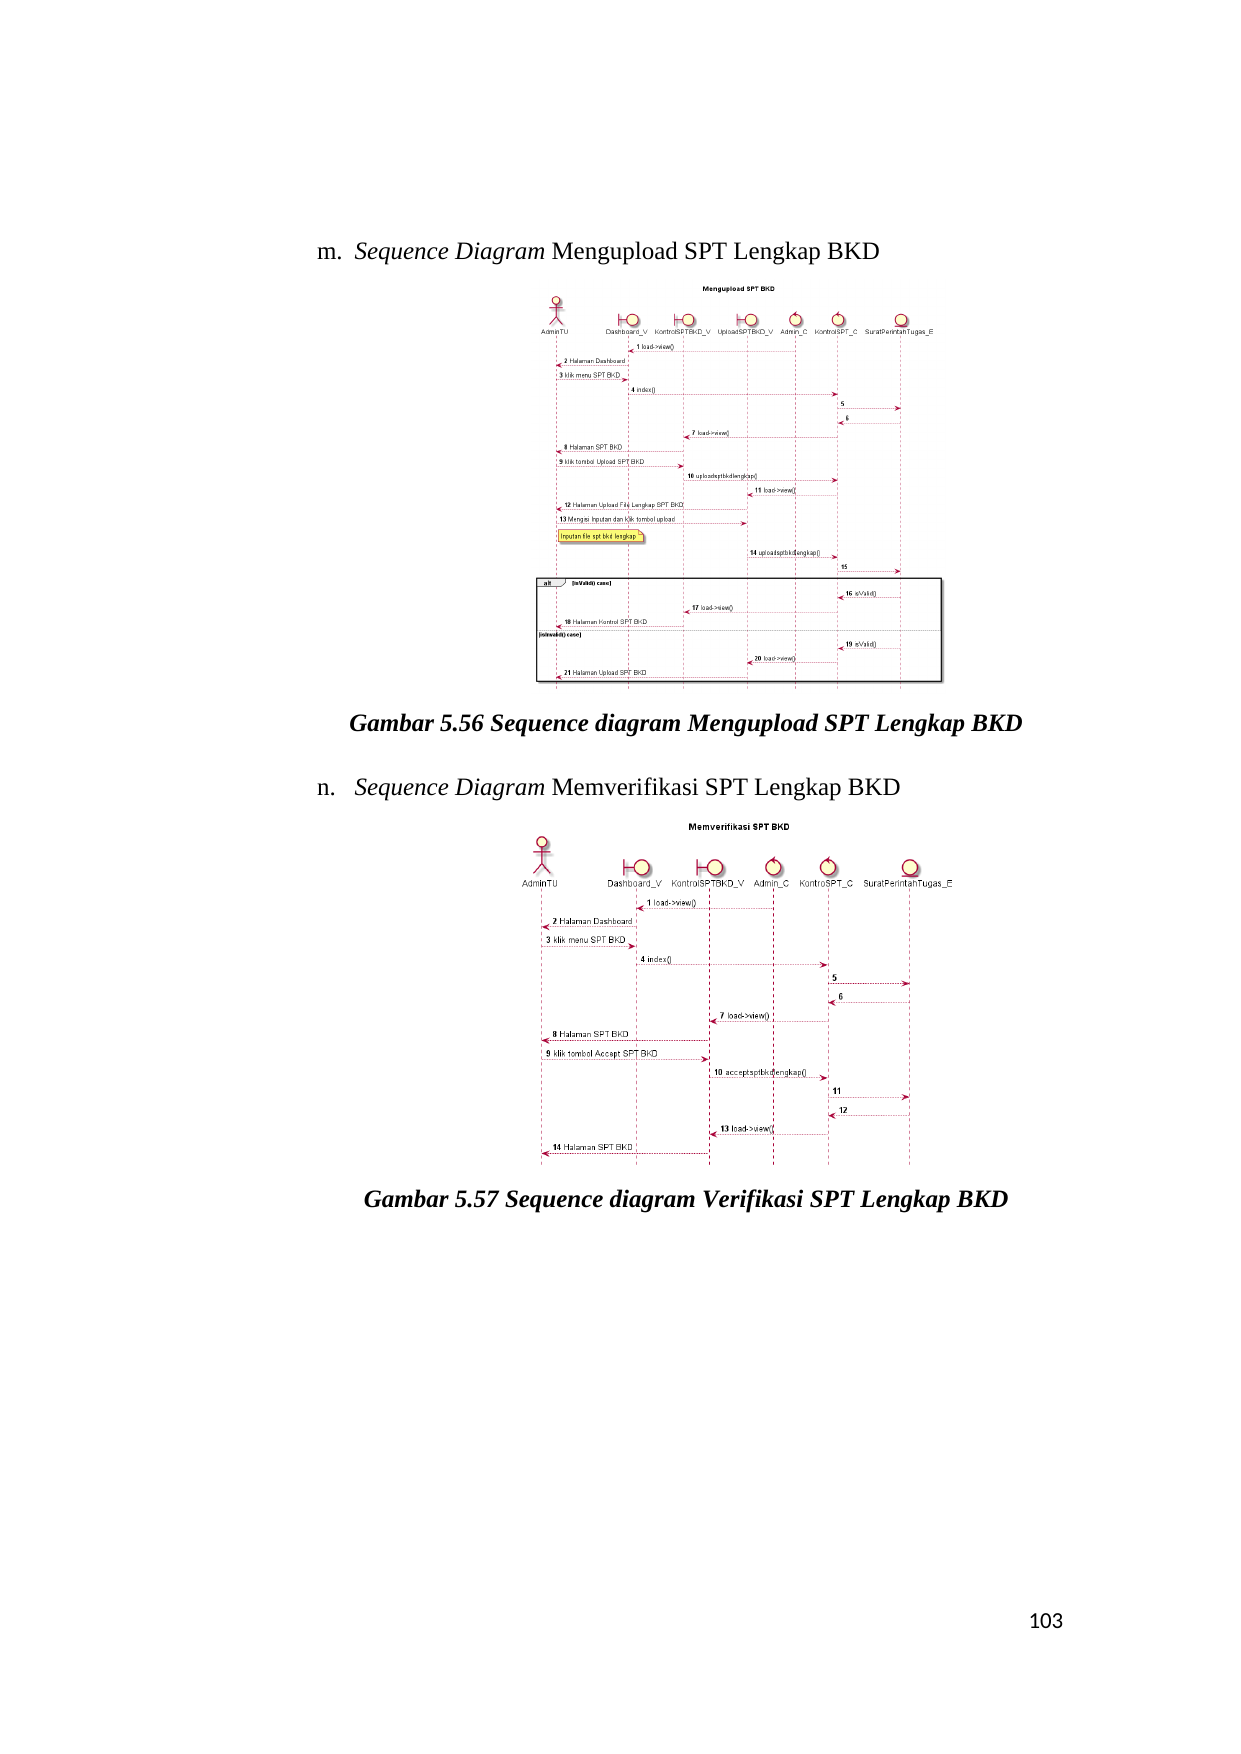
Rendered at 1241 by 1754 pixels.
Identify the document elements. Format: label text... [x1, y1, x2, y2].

text Gambar 5.56 Sequence diagram Mengupload SPT Lengkap BKD [311, 708, 1063, 736]
list Sequence Diagram Mengupload SPT Lengkap BKD [317, 236, 1063, 265]
picture [517, 814, 959, 1171]
list Sequence Diagram Memverifikasi SPT Lengkap BKD [317, 772, 1063, 800]
text Gambar 5.57 Sequence diagram Verifikasi SPT Lengkap BKD [311, 1184, 1063, 1213]
picture [530, 279, 946, 694]
